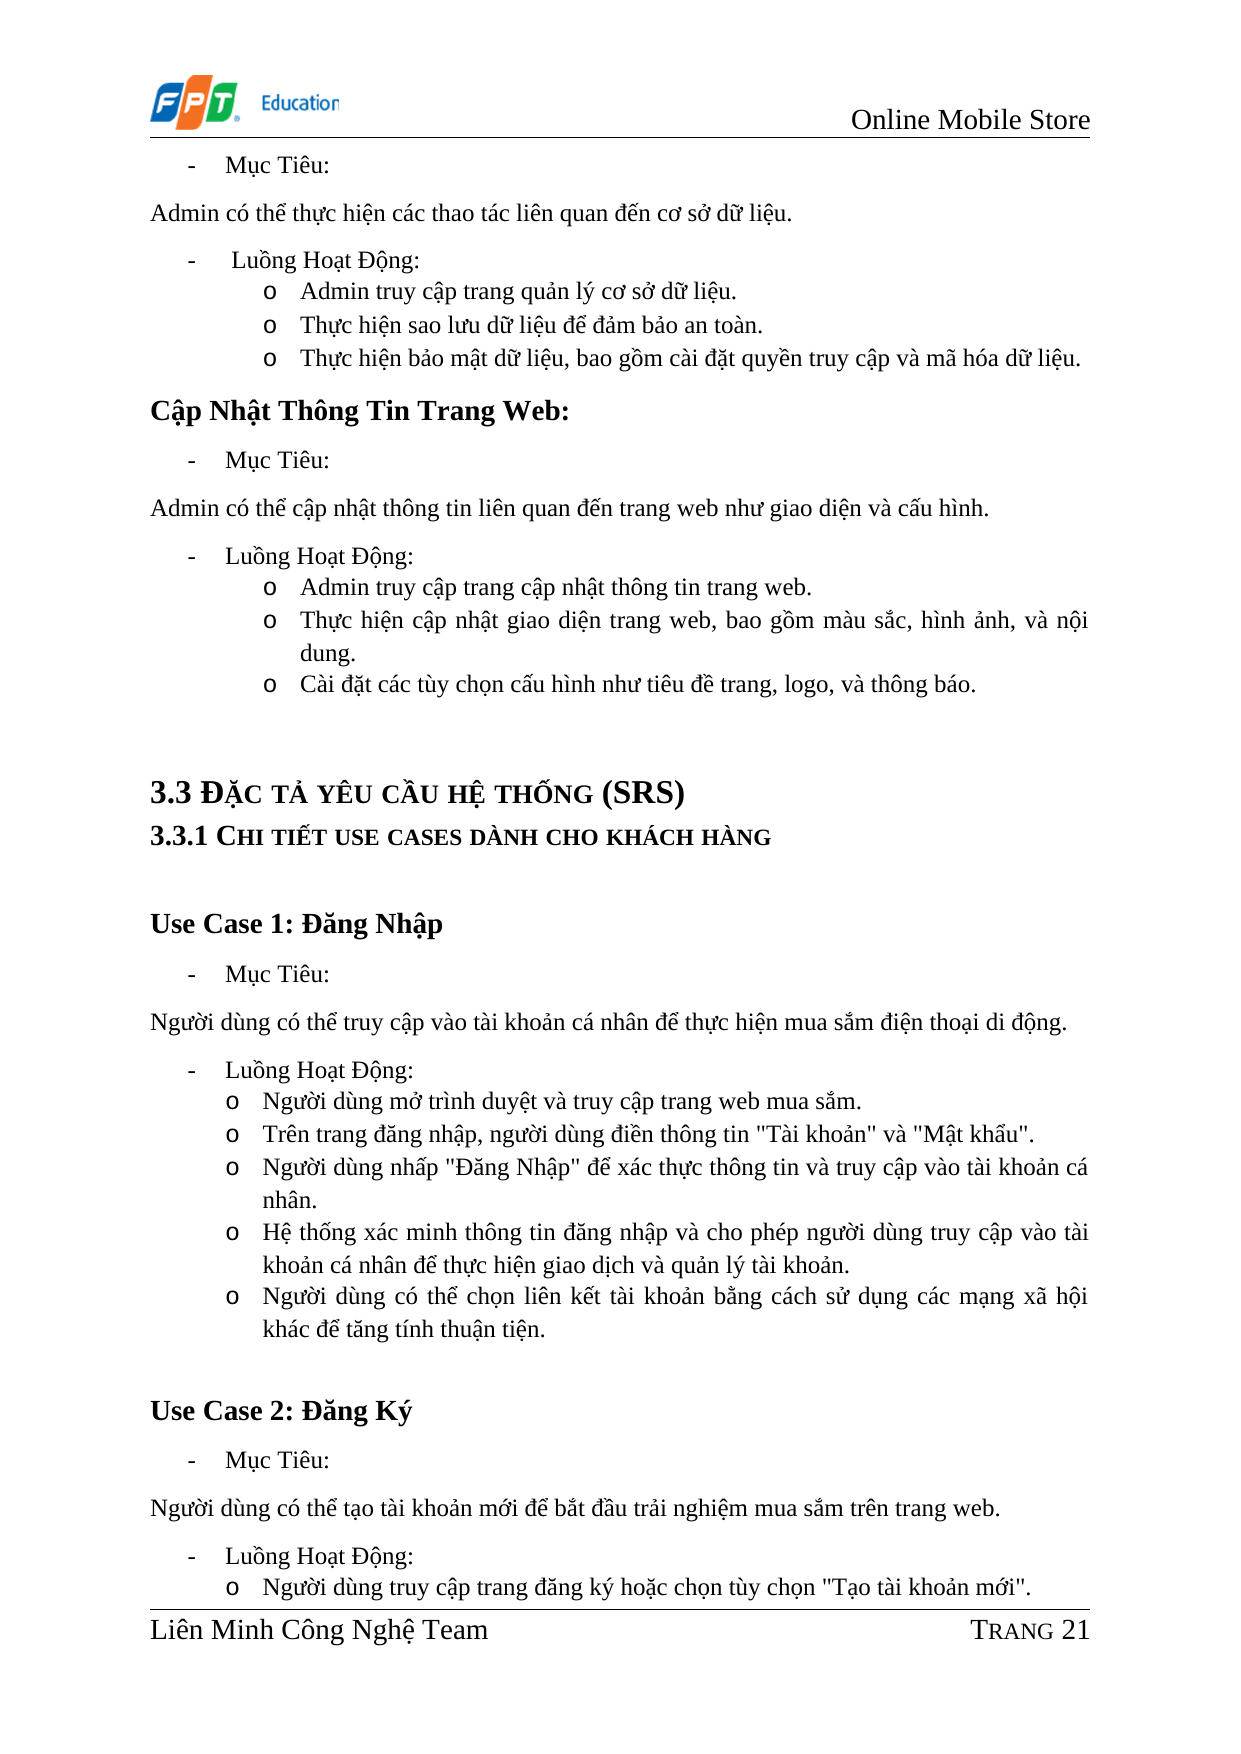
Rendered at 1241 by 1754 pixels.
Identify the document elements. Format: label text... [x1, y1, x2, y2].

list Mục Tiêu: [187, 1445, 1090, 1474]
list Luồng Hoạt Động: [187, 1541, 1090, 1569]
list Người dùng mở trình duyệt và truy cập trang web mua sắm. [225, 1086, 1090, 1117]
list Mục Tiêu: [187, 446, 1090, 474]
list Mục Tiêu: [187, 959, 1090, 988]
list Luồng Hoạt Động: [187, 1055, 1090, 1084]
text Người dùng có thể tạo tài khoản mới để bắt đầu trải nghiệm mua sắm trên trang web. [150, 1493, 1090, 1522]
text Admin có thể cập nhật thông tin liên quan đến trang web như giao diện và cấu hình. [150, 493, 1090, 522]
text Cập Nhật Thông Tin Trang Web: [150, 393, 1090, 426]
list Người dùng nhấp "Đăng Nhập" để xác thực thông tin và truy cập vào tài khoản cá nhân. [225, 1152, 1090, 1214]
list Trên trang đăng nhập, người dùng điền thông tin "Tài khoản" và "Mật khẩu". [225, 1119, 1090, 1150]
list Người dùng có thể chọn liên kết tài khoản bằng cách sử dụng các mạng xã hội khác để tăng tính thuận tiện. [225, 1281, 1090, 1343]
text Use Case 1: Đăng Nhập [150, 907, 1090, 940]
list Thực hiện cập nhật giao diện trang web, bao gồm màu sắc, hình ảnh, và nội dung. [262, 605, 1090, 667]
list Admin truy cập trang quản lý cơ sở dữ liệu. [262, 276, 1090, 307]
list Luồng Hoạt Động: [187, 245, 1090, 274]
list Người dùng truy cập trang đăng ký hoặc chọn tùy chọn "Tạo tài khoản mới". [225, 1572, 1090, 1603]
list Thực hiện sao lưu dữ liệu để đảm bảo an toàn. [262, 310, 1090, 341]
text Người dùng có thể truy cập vào tài khoản cá nhân để thực hiện mua sắm điện thoại di động. [150, 1007, 1090, 1036]
subtitle 3.3.1 Chi tiết use cases dành cho khách hàng [150, 818, 1090, 851]
list Admin truy cập trang cập nhật thông tin trang web. [262, 572, 1090, 603]
list Luồng Hoạt Động: [187, 541, 1090, 570]
text Use Case 2: Đăng Ký [150, 1393, 1090, 1426]
list Thực hiện bảo mật dữ liệu, bao gồm cài đặt quyền truy cập và mã hóa dữ liệu. [262, 343, 1090, 374]
subtitle 3.3 Đặc tả yêu cầu hệ thống (SRS) [150, 772, 1090, 811]
list Hệ thống xác minh thông tin đăng nhập và cho phép người dùng truy cập vào tài khoản cá nhân để thực hiện giao dịch và quản lý tài khoản. [225, 1217, 1090, 1278]
text Admin có thể thực hiện các thao tác liên quan đến cơ sở dữ liệu. [150, 198, 1090, 226]
list Mục Tiêu: [187, 150, 1090, 179]
list Cài đặt các tùy chọn cấu hình như tiêu đề trang, logo, và thông báo. [262, 669, 1090, 700]
picture [150, 75, 339, 130]
